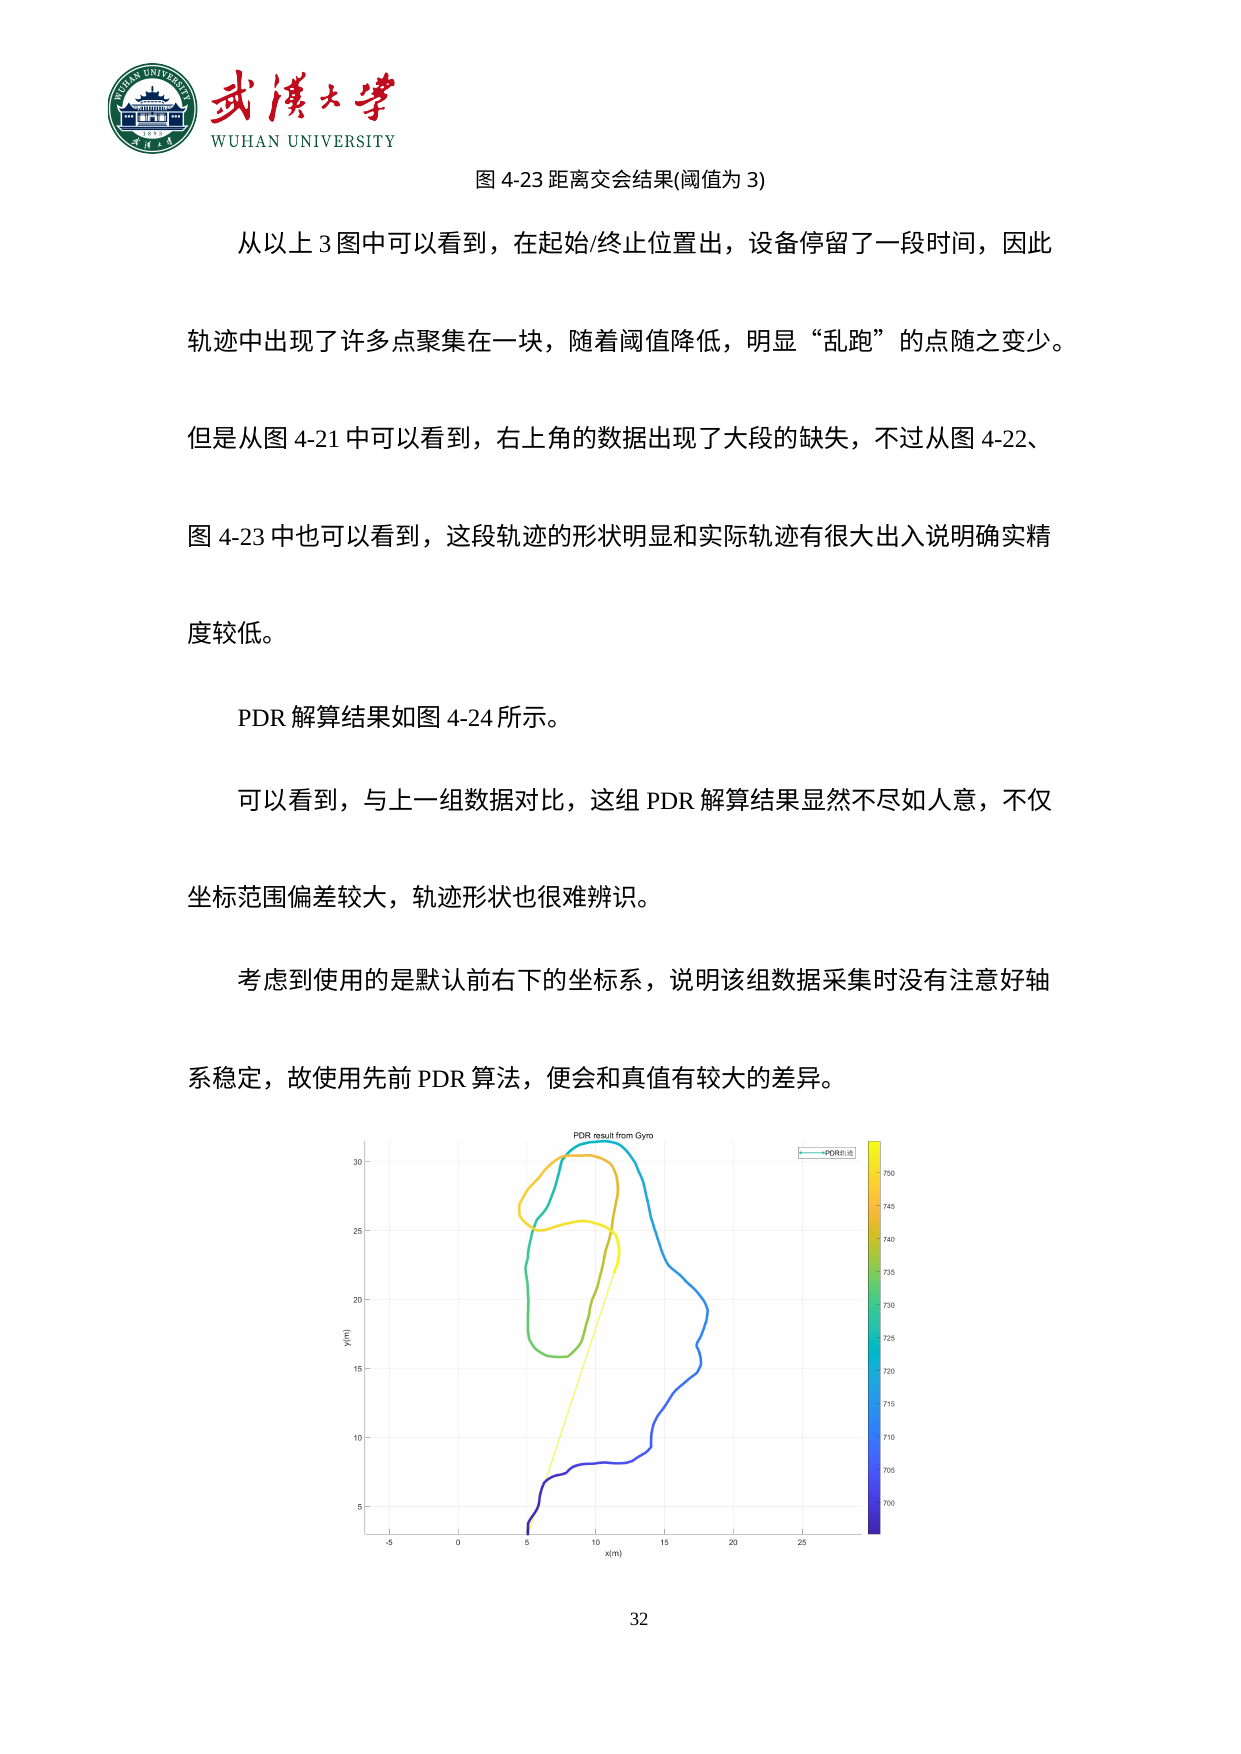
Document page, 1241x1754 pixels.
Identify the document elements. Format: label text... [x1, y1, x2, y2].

picture [107, 63, 395, 154]
text 考虑到使用的是默认前右下的坐标系，说明该组数据采集时没有注意好轴系稳定，故使用先前PDR算法，便会和真值有较大的差异。 [187, 946, 1053, 1109]
picture [337, 1127, 903, 1563]
text 可以看到，与上一组数据对比，这组PDR解算结果显然不尽如人意，不仅坐标范围偏差较大，轨迹形状也很难辨识。 [187, 766, 1053, 928]
